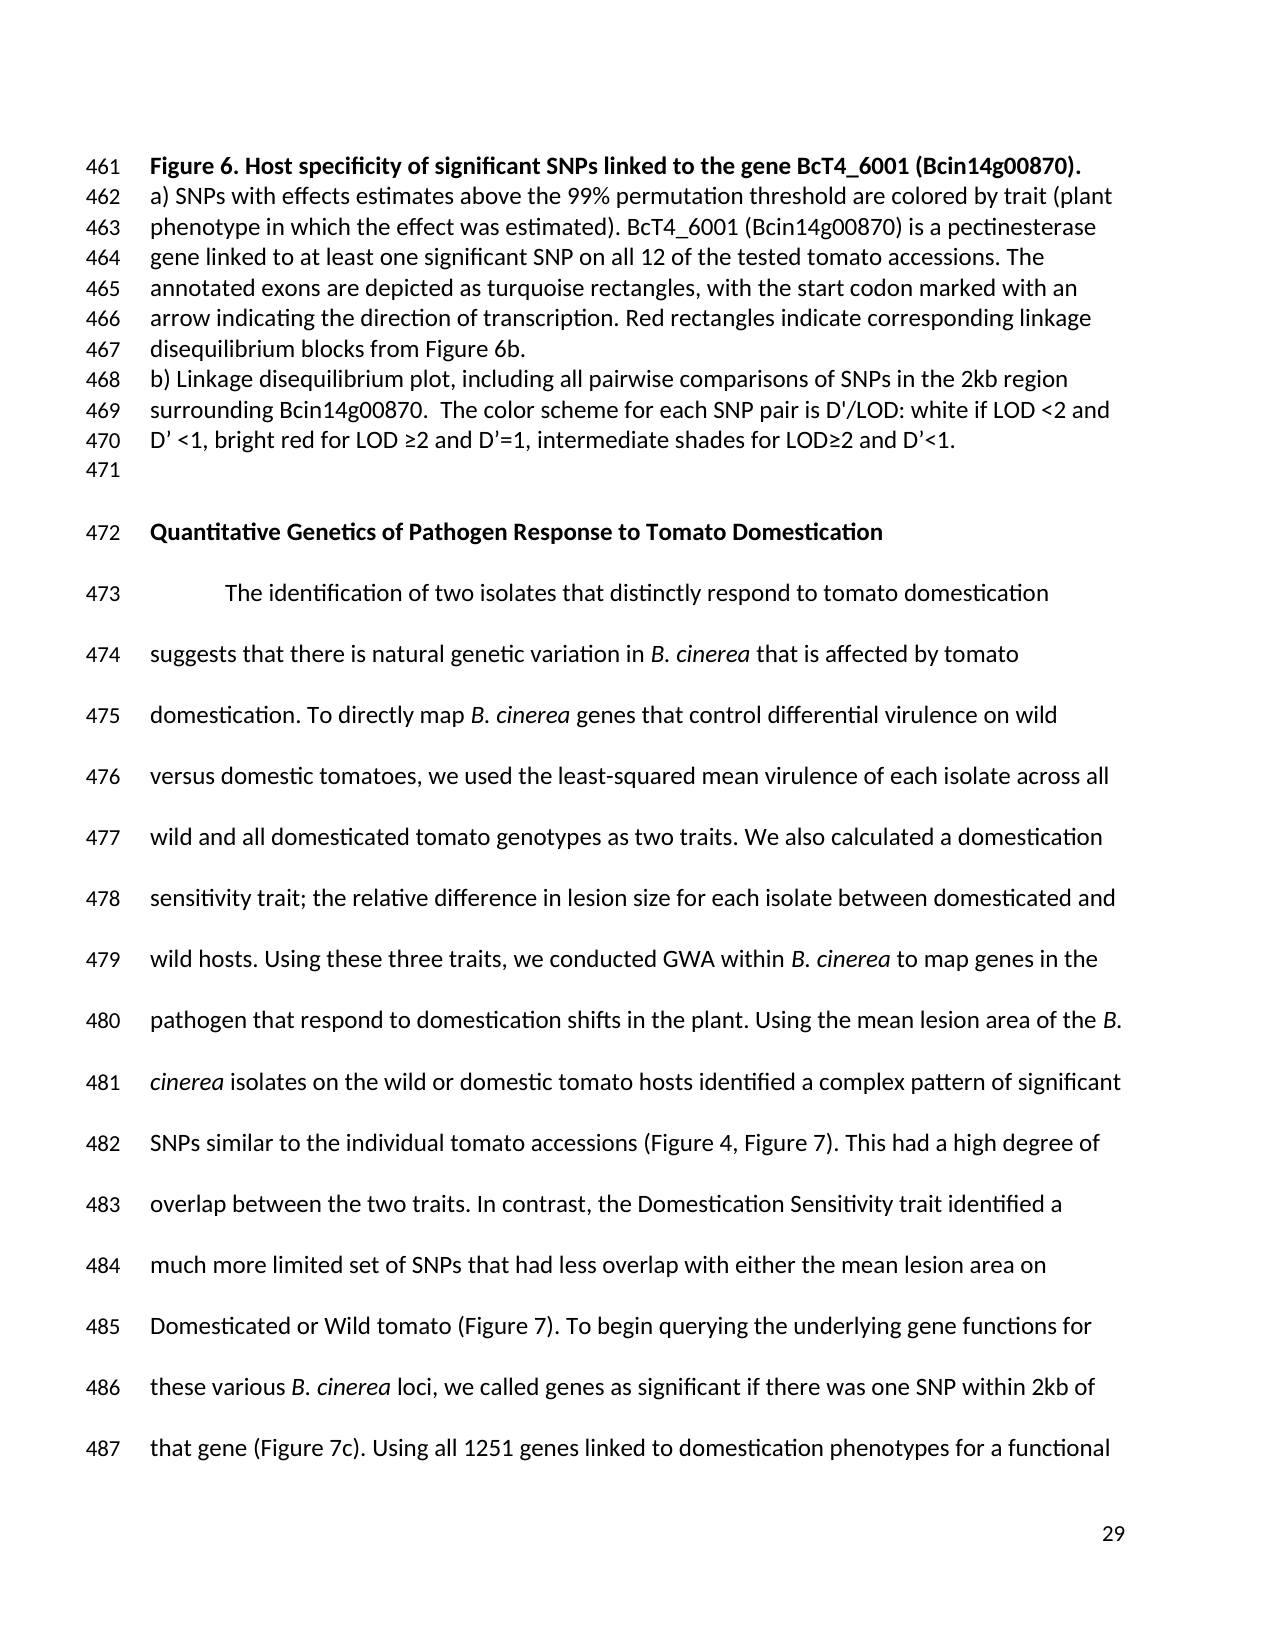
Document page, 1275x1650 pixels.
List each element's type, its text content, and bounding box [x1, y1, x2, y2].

text Figure 6. Host specificity of significant SNPs linked to the gene BcT4_6001 (Bcin14g00870). [150, 150, 1125, 181]
text The identification of two isolates that distinctly respond to tomato domestication suggests that there is natural genetic variation in B. cinerea that is affected by tomato domestication. To directly map B. cinerea genes that control differential virulence on wild versus domestic tomatoes, we used the least-squared mean virulence of each isolate across all wild and all domesticated tomato genotypes as two traits. We also calculated a domestication sensitivity trait; the relative difference in lesion size for each isolate between domesticated and wild hosts. Using these three traits, we conducted GWA within B. cinerea to map genes in the pathogen that respond to domestication shifts in the plant. Using the mean lesion area of the B. cinerea isolates on the wild or domestic tomato hosts identified a complex pattern of significant SNPs similar to the individual tomato accessions (Figure 4, Figure 7). This had a high degree of overlap between the two traits. In contrast, the Domestication Sensitivity trait identified a much more limited set of SNPs that had less overlap with either the mean lesion area on Domesticated or Wild tomato (Figure 7). To begin querying the underlying gene functions for these various B. cinerea loci, we called genes as significant if there was one SNP within 2kb of that gene (Figure 7c). Using all 1251 genes linked to domestication phenotypes for a functional [150, 577, 1125, 1462]
text a) SNPs with effects estimates above the 99% permutation threshold are colored by trait (plant phenotype in which the effect was estimated). BcT4_6001 (Bcin14g00870) is a pectinesterase gene linked to at least one significant SNP on all 12 of the tested tomato accessions. The annotated exons are depicted as turquoise rectangles, with the start codon marked with an arrow indicating the direction of transcription. Red rectangles indicate corresponding linkage disequilibrium blocks from Figure 6b. [150, 181, 1125, 364]
text Quantitative Genetics of Pathogen Response to Tomato Domestication [150, 516, 1125, 547]
text b) Linkage disequilibrium plot, including all pairwise comparisons of SNPs in the 2kb region surrounding Bcin14g00870. The color scheme for each SNP pair is D'/LOD: white if LOD <2 and D’ <1, bright red for LOD ≥2 and D’=1, intermediate shades for LOD≥2 and D’<1. [150, 364, 1125, 455]
